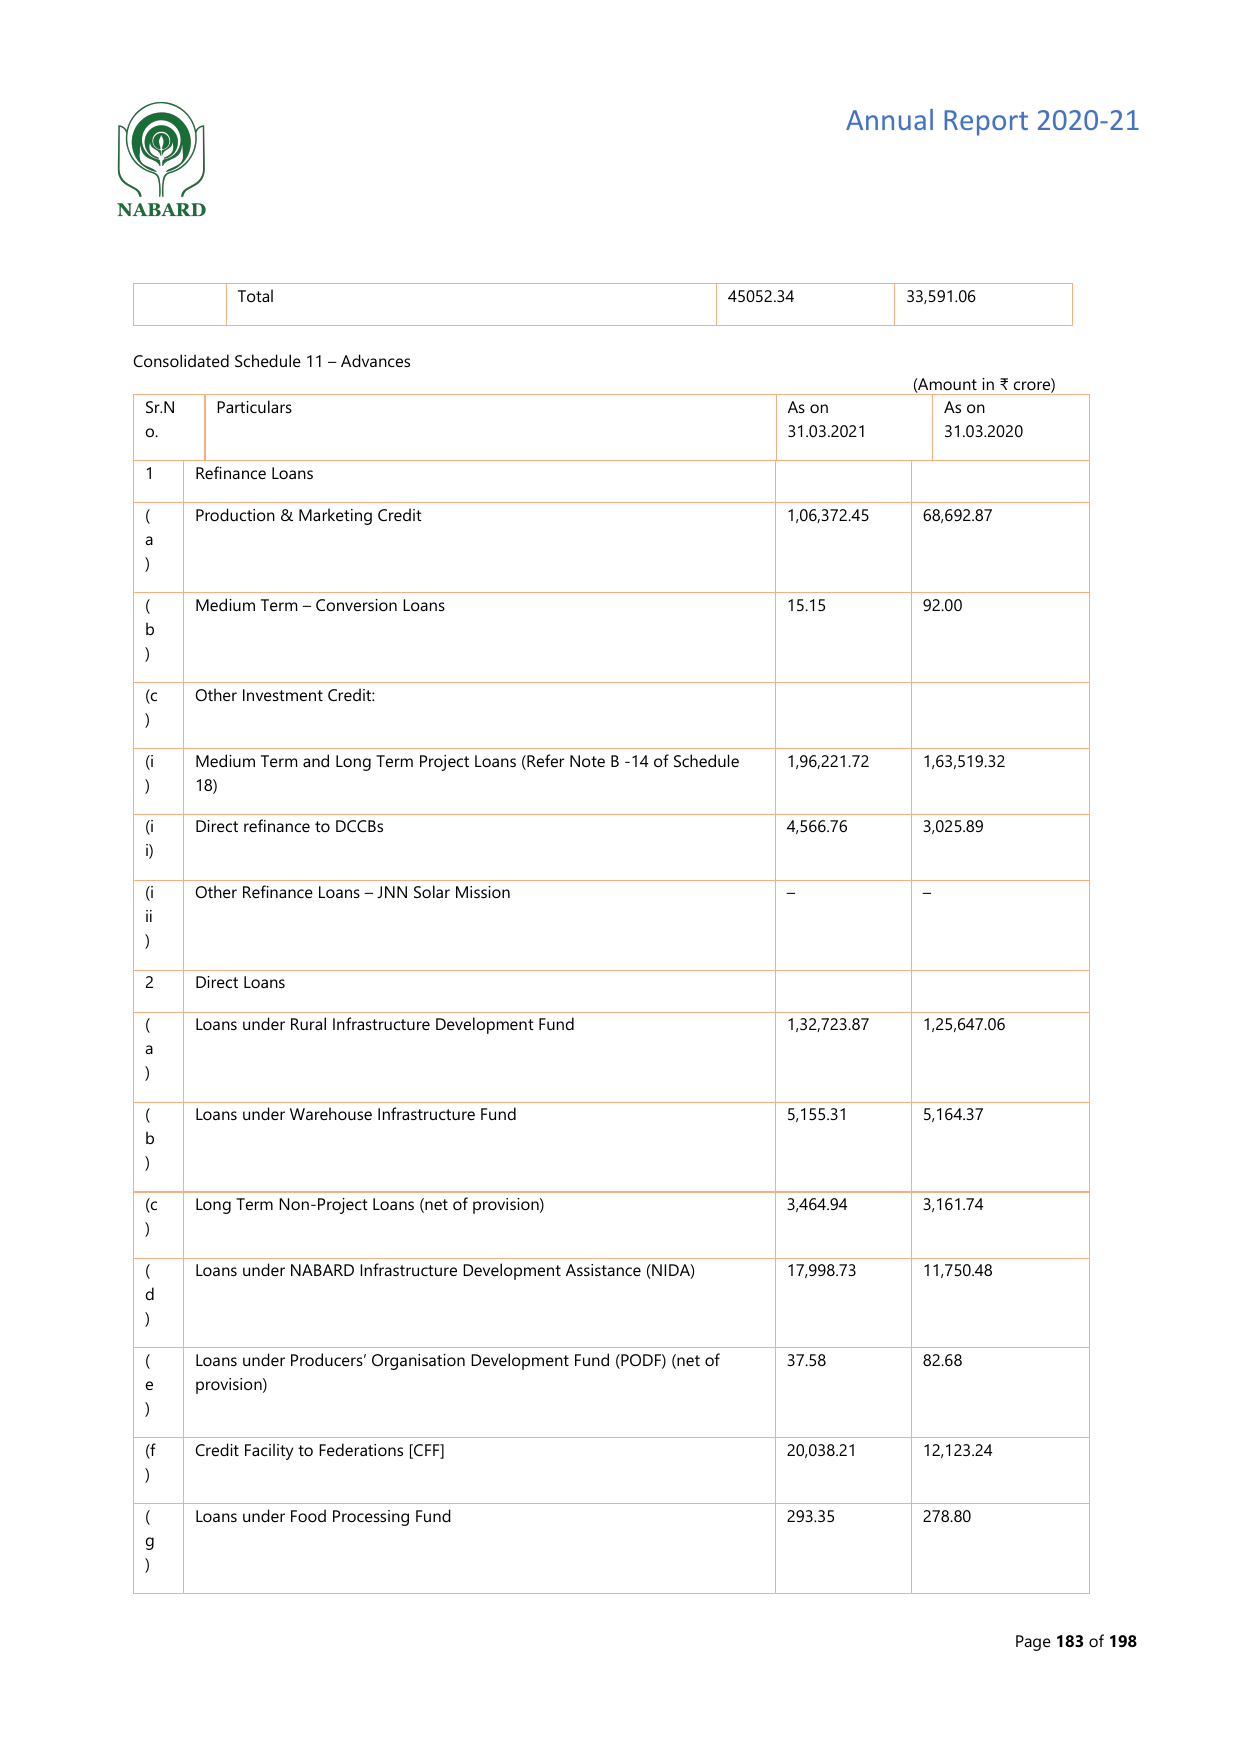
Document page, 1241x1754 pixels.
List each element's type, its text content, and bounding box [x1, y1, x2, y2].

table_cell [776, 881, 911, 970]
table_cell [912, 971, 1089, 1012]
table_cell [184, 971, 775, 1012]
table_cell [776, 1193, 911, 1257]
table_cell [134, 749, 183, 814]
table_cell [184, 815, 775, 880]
picture [114, 100, 209, 218]
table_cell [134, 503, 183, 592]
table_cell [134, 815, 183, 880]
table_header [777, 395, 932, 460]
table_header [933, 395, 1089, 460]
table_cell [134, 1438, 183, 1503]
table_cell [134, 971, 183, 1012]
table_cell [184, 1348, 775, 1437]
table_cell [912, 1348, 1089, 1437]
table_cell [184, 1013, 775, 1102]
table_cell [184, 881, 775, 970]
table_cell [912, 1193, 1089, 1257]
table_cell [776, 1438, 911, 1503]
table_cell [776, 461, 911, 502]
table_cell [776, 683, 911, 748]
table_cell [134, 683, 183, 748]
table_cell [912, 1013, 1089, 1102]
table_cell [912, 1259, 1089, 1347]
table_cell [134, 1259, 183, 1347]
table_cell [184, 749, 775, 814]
text (Amount in ₹ crore) [133, 372, 1122, 394]
text Consolidated Schedule 11 – Advances [133, 350, 1122, 372]
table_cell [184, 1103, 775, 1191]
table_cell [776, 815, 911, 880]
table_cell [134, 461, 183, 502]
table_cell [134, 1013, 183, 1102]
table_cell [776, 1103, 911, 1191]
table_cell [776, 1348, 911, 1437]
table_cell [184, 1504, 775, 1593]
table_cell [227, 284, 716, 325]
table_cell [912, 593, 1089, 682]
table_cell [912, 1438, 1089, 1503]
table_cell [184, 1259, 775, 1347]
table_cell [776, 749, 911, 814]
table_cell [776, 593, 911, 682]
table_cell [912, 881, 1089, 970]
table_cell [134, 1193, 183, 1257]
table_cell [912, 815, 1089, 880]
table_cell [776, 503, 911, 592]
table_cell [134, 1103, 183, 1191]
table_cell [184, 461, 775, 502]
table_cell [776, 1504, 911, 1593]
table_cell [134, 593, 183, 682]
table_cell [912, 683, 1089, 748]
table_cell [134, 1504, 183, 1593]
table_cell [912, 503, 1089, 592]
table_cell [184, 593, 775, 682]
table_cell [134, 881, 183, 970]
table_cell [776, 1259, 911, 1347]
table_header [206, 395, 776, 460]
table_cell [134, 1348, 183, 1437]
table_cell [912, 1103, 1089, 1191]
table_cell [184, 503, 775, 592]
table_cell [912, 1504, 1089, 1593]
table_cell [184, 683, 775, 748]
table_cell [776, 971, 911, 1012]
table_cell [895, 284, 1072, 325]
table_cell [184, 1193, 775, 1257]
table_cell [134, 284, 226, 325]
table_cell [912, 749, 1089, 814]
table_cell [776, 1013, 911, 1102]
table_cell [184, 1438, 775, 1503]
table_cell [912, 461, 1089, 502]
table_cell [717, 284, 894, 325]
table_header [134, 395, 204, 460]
